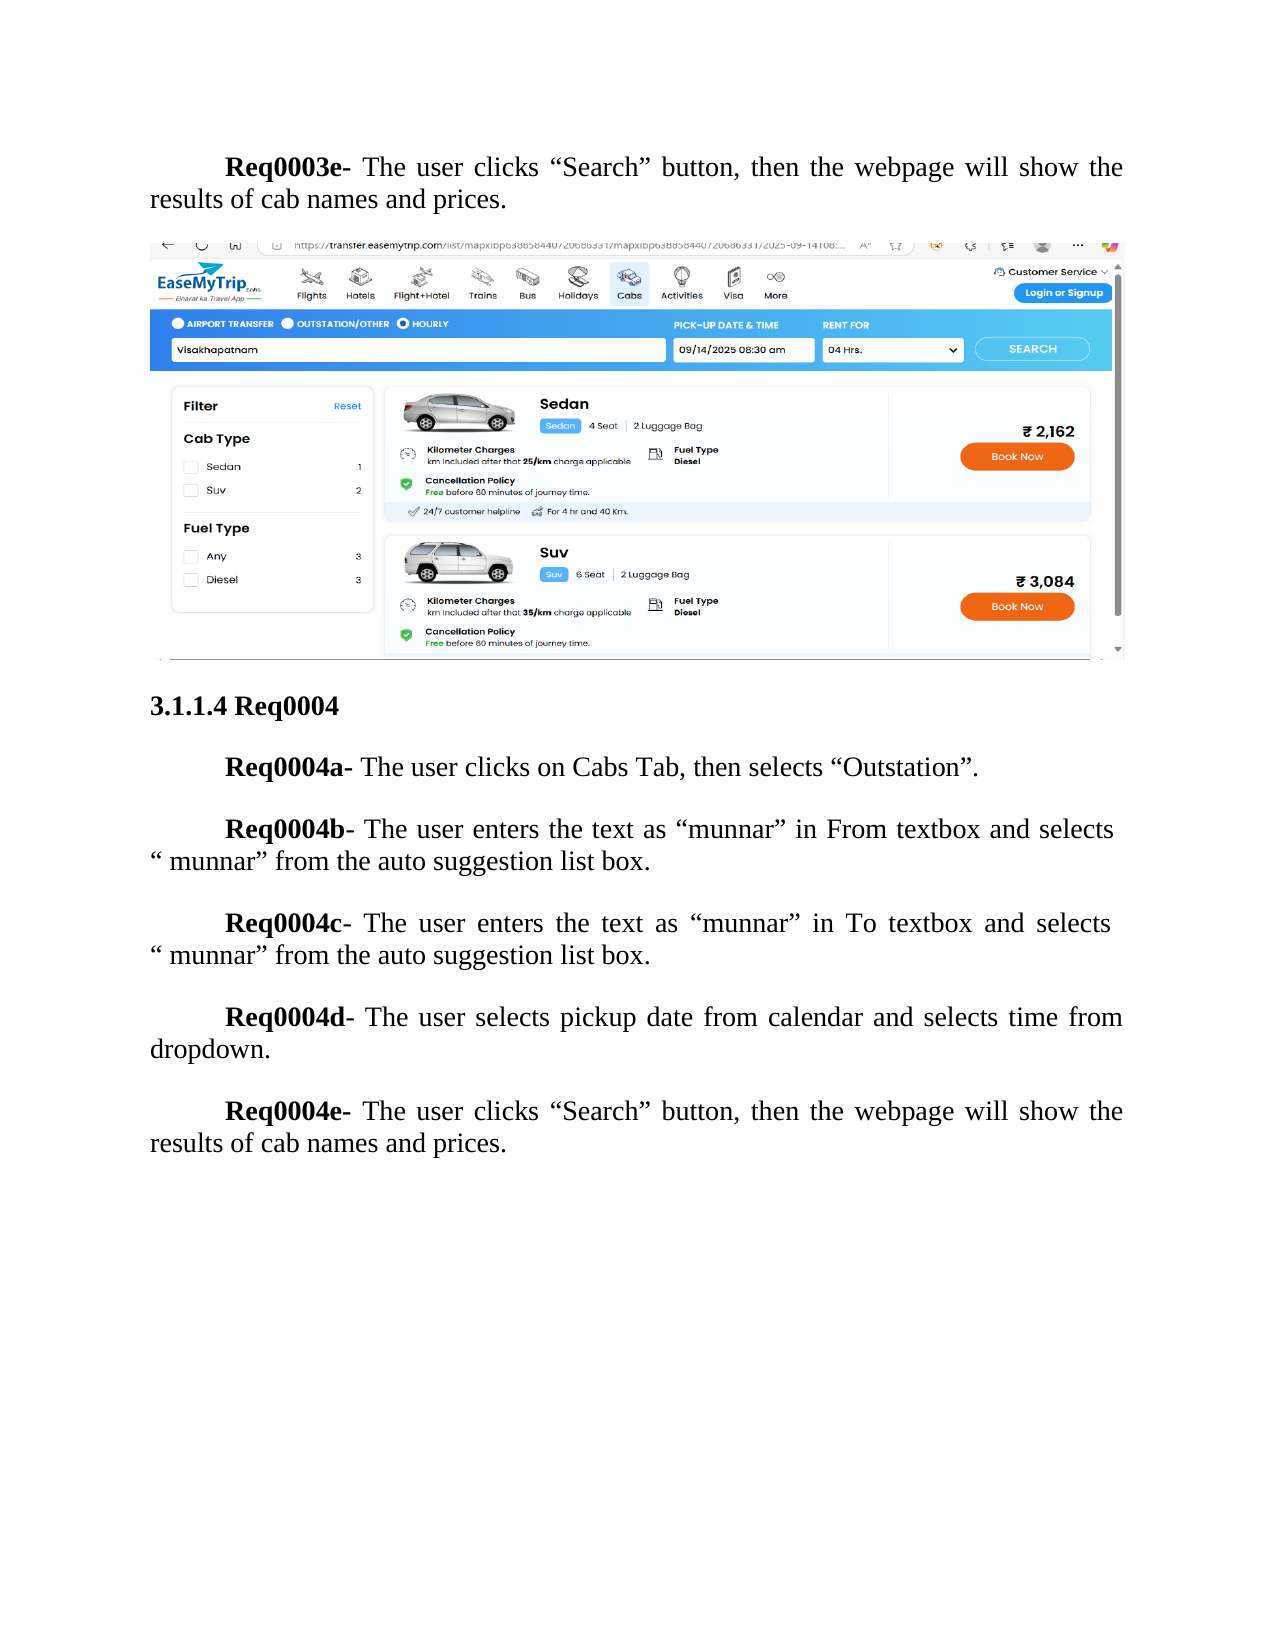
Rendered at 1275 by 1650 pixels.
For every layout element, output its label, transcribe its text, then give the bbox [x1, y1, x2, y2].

text Req0004c- The user enters the text as “munnar” in To textbox and selects “ munnar” from the auto suggestion list box. [150, 906, 1125, 971]
text Req0004d- The user selects pickup date from calendar and selects time from dropdown. [150, 1000, 1125, 1064]
text Req0004e- The user clicks “Search” button, then the webpage will show the results of cab names and prices. [150, 1094, 1125, 1158]
text Req0004b- The user enters the text as “munnar” in From textbox and selects “ munnar” from the auto suggestion list box. [150, 812, 1125, 877]
text Req0004a- The user clicks on Cabs Tab, then selects “Outstation”. [150, 750, 1125, 783]
picture [150, 243, 1125, 660]
text Req0003e- The user clicks “Search” button, then the webpage will show the results of cab names and prices. [150, 150, 1125, 215]
text 3.1.1.4 Req0004 [150, 689, 1125, 721]
